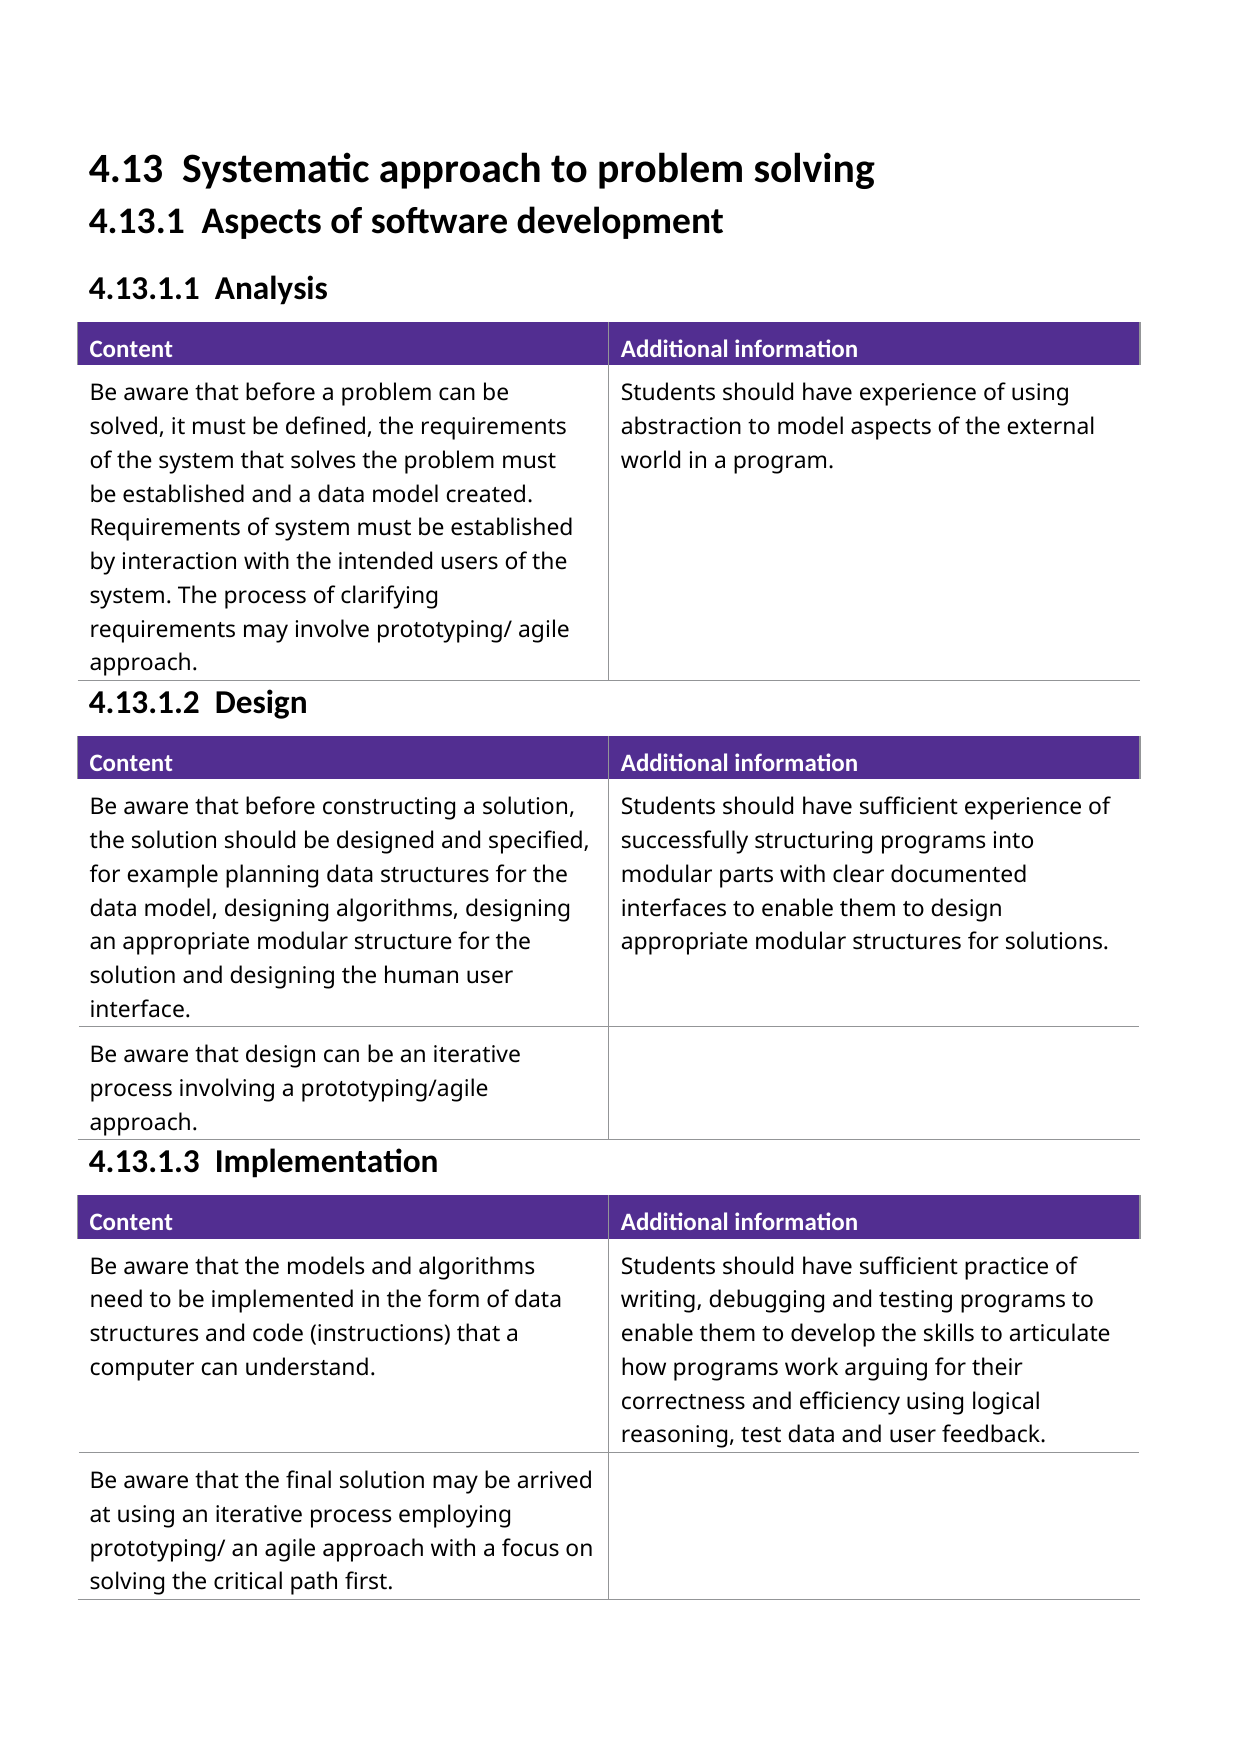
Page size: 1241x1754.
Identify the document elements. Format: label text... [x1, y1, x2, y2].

table_header Content [78, 1195, 608, 1239]
table_cell [609, 1452, 1140, 1598]
table_header Additional information [609, 736, 1139, 779]
subtitle 4.13.1 Aspects of software development [88, 197, 1152, 242]
table_header Additional information [609, 322, 1139, 365]
subtitle 4.13.1.2 Design [88, 681, 1152, 722]
subtitle 4.13 Systematic approach to problem solving [88, 142, 1152, 193]
table_cell Students should have experience of using abstraction to model aspects of the external world in a program. [609, 365, 1140, 679]
table_cell Be aware that before a problem can be solved, it must be defined, the requirements of the system that solves the problem must be established and a data model created. Requirements of system must be established by interaction with the intended users of the system. The process of clarifying requirements may involve prototyping/ agile approach. [78, 365, 608, 679]
table_header Content [78, 736, 608, 779]
subtitle 4.13.1.1 Analysis [88, 267, 1152, 308]
table_cell Be aware that design can be an iterative process involving a prototyping/agile approach. [78, 1027, 608, 1139]
table_cell [609, 1026, 1140, 1139]
table_header Additional information [609, 1195, 1139, 1239]
table_cell Students should have sufficient practice of writing, debugging and testing programs to enable them to develop the skills to articulate how programs work arguing for their correctness and efficiency using logical reasoning, test data and user feedback. [609, 1239, 1140, 1452]
table_cell Be aware that the final solution may be arrived at using an iterative process employing prototyping/ an agile approach with a focus on solving the critical path first. [78, 1453, 608, 1598]
table_cell Be aware that before constructing a solution, the solution should be designed and specified, for example planning data structures for the data model, designing algorithms, designing an appropriate modular structure for the solution and designing the human user interface. [78, 779, 608, 1026]
table_cell Be aware that the models and algorithms need to be implemented in the form of data structures and code (instructions) that a computer can understand. [78, 1239, 608, 1452]
subtitle 4.13.1.3 Implementation [88, 1140, 1152, 1181]
table_header Content [78, 322, 608, 365]
table_cell Students should have sufficient experience of successfully structuring programs into modular parts with clear documented interfaces to enable them to design appropriate modular structures for solutions. [609, 779, 1140, 1026]
